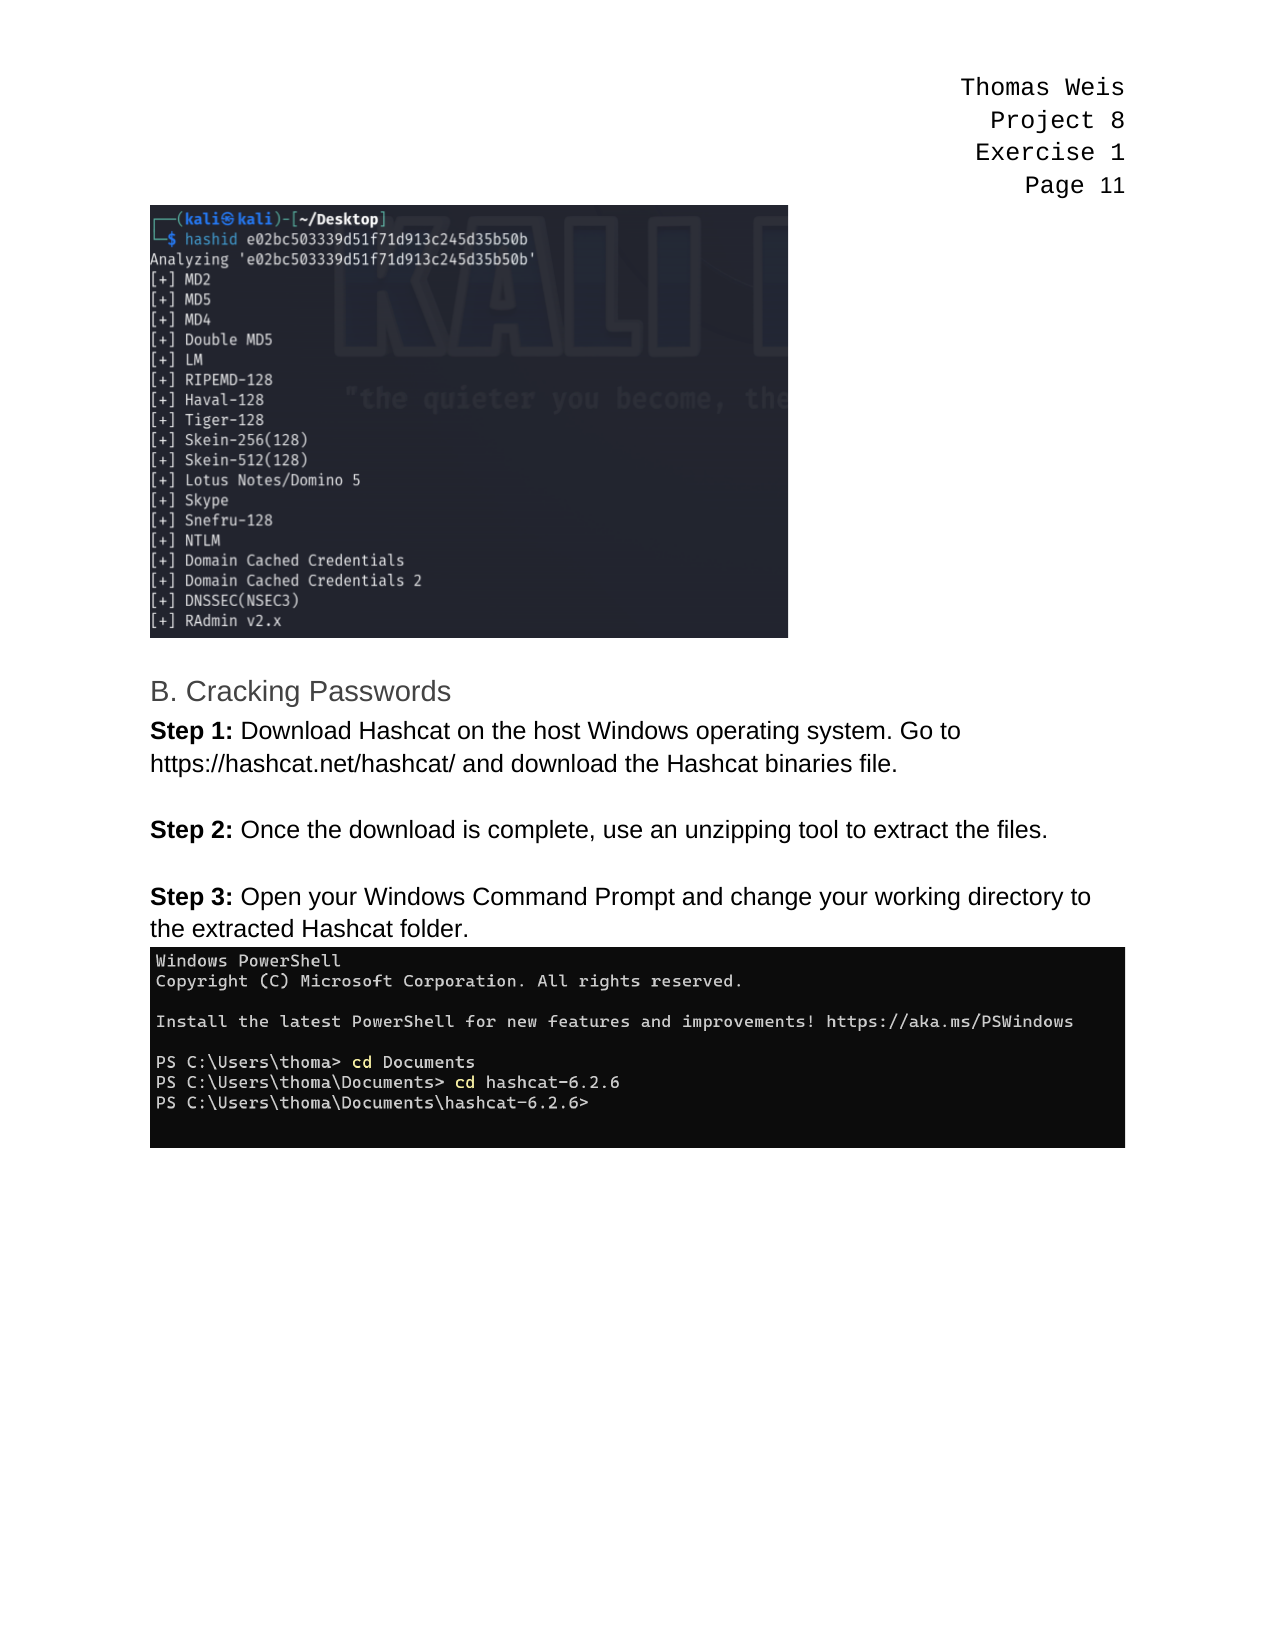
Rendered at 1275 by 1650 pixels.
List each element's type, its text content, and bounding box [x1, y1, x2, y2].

subtitle B. Cracking Passwords [150, 674, 1125, 708]
text Step 1: Download Hashcat on the host Windows operating system. Go to https://hashcat.net/hashcat/ and download the Hashcat binaries file. [150, 716, 1125, 778]
text Step 2: Once the download is complete, use an unzipping tool to extract the files. [150, 815, 1125, 844]
text Step 3: Open your Windows Command Prompt and change your working directory to the extracted Hashcat folder. [150, 881, 1125, 943]
picture [150, 947, 1125, 1148]
picture [150, 205, 789, 638]
